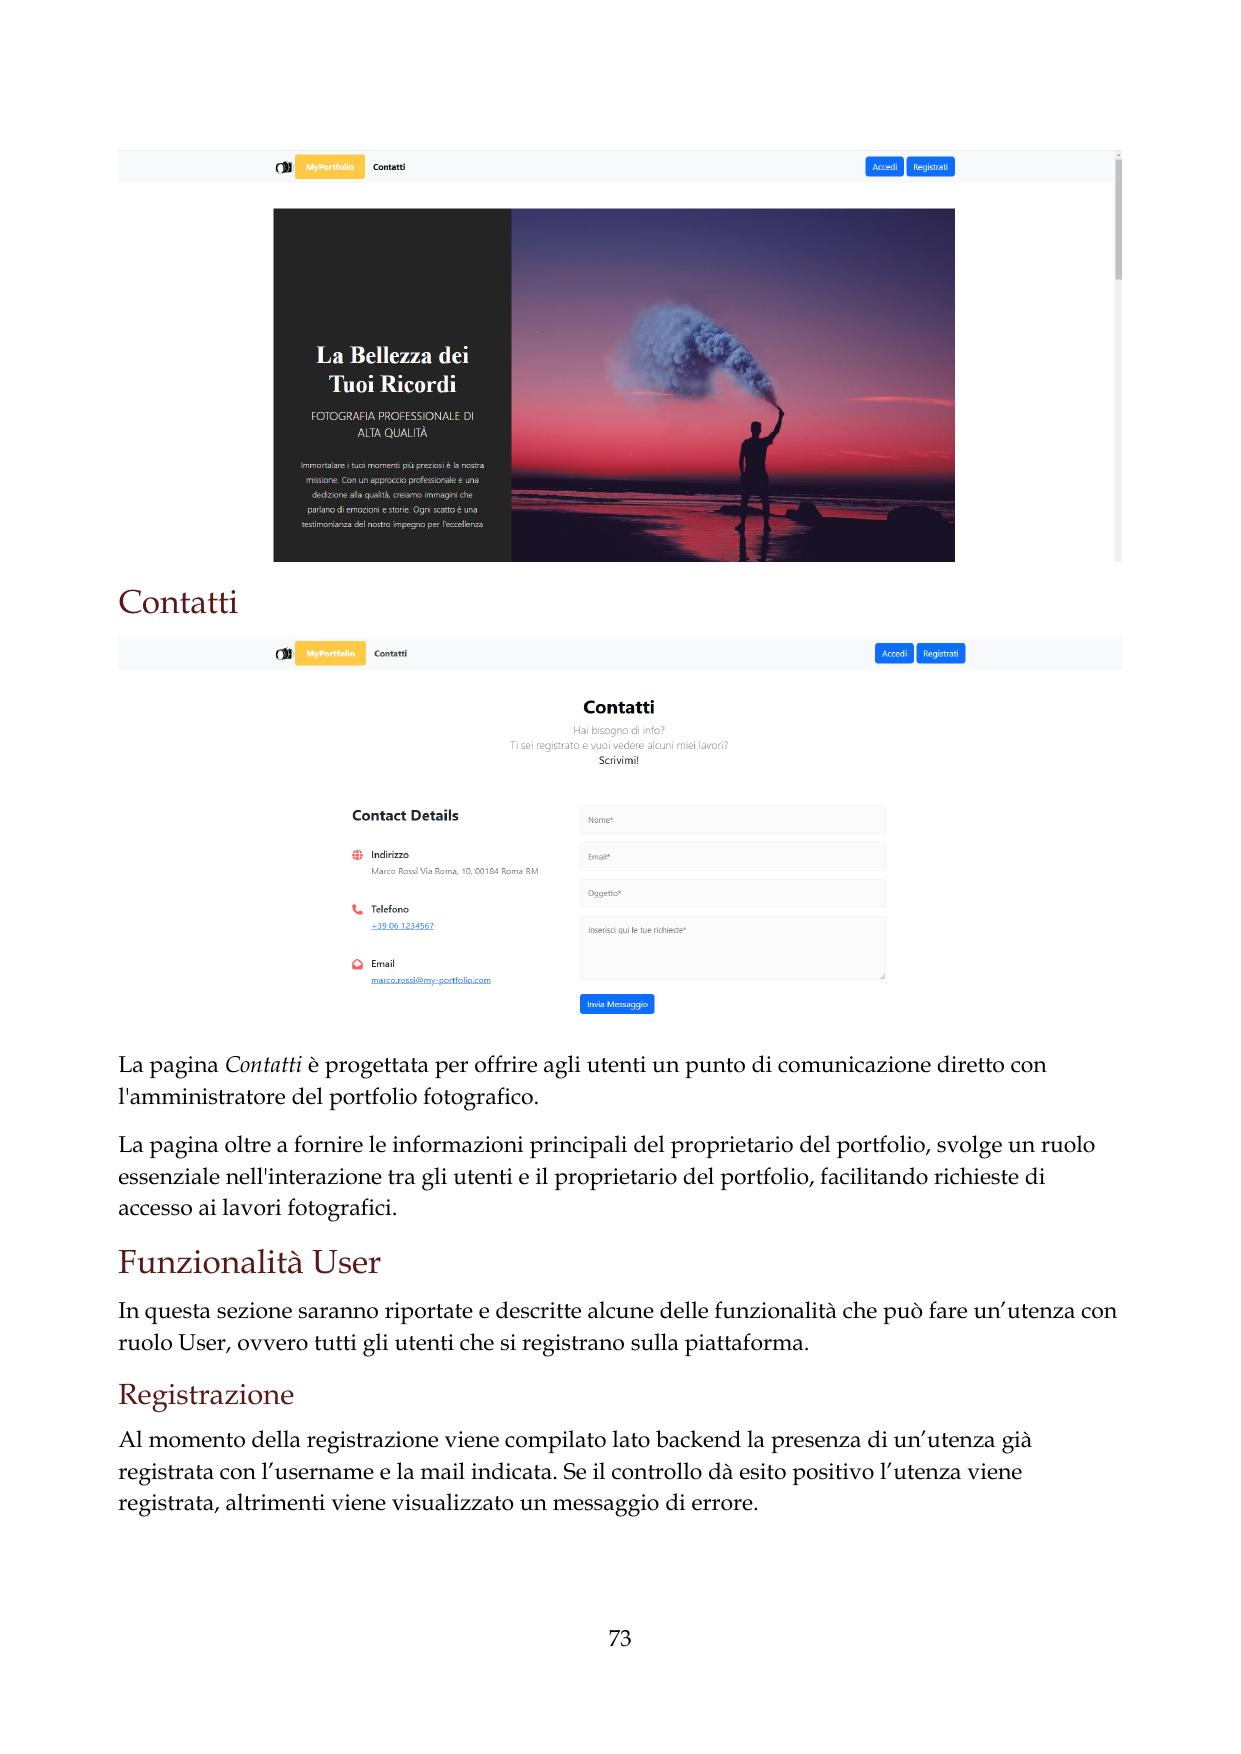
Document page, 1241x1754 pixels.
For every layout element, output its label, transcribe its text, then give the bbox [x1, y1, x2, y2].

text In questa sezione saranno riportate e descritte alcune delle funzionalità che può fare un’utenza con ruolo User, ovvero tutti gli utenti che si registrano sulla piattaforma. [118, 1297, 1122, 1357]
text Al momento della registrazione viene compilato lato backend la presenza di un’utenza già registrata con l’username e la mail indicata. Se il controllo dà esito positivo l’utenza viene registrata, altrimenti viene visualizzato un messaggio di errore. [118, 1426, 1122, 1517]
subtitle Registrazione [118, 1377, 1122, 1413]
text La pagina Contatti è progettata per offrire agli utenti un punto di comunicazione diretto con l'amministratore del portfolio fotografico. [118, 1051, 1122, 1111]
subtitle Contatti [118, 583, 1122, 623]
subtitle Funzionalità User [118, 1243, 1122, 1283]
picture [118, 637, 1123, 1031]
text La pagina oltre a fornire le informazioni principali del proprietario del portfolio, svolge un ruolo essenziale nell'interazione tra gli utenti e il proprietario del portfolio, facilitando richieste di accesso ai lavori fotografici. [118, 1131, 1122, 1222]
picture [118, 147, 1123, 562]
